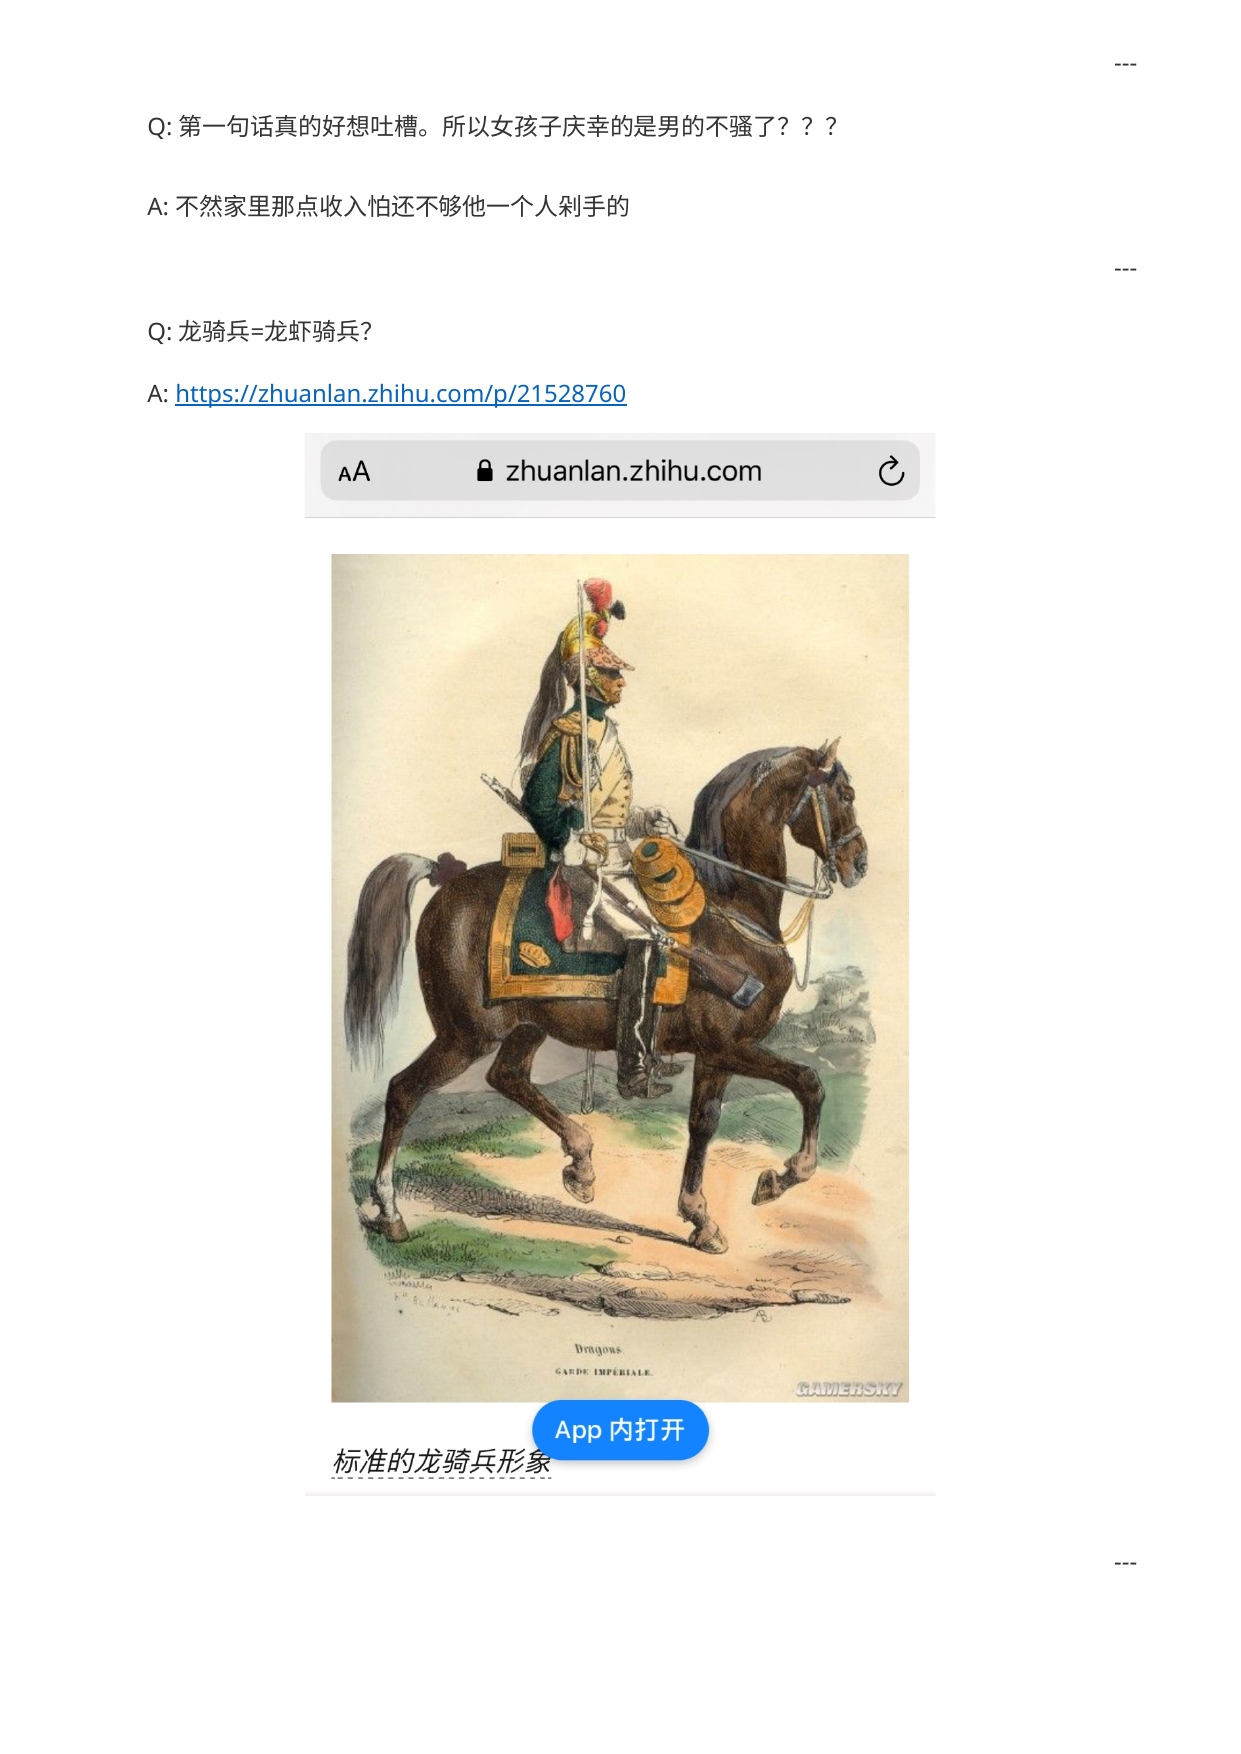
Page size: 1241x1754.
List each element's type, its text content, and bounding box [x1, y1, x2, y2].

text --- [103, 45, 1137, 79]
table_header [92, 422, 1148, 1532]
picture [304, 433, 936, 1505]
text Q: 龙骑兵=龙虾骑兵？ [103, 296, 1137, 364]
text Q: 第一句话真的好想吐槽。所以女孩子庆幸的是男的不骚了？？？ [103, 91, 1137, 159]
text --- [103, 250, 1137, 284]
text A: https://zhuanlan.zhihu.com/p/21528760 [103, 376, 1137, 410]
text --- [103, 1544, 1137, 1578]
text A: 不然家里那点收入怕还不够他一个人剁手的 [103, 171, 1137, 238]
